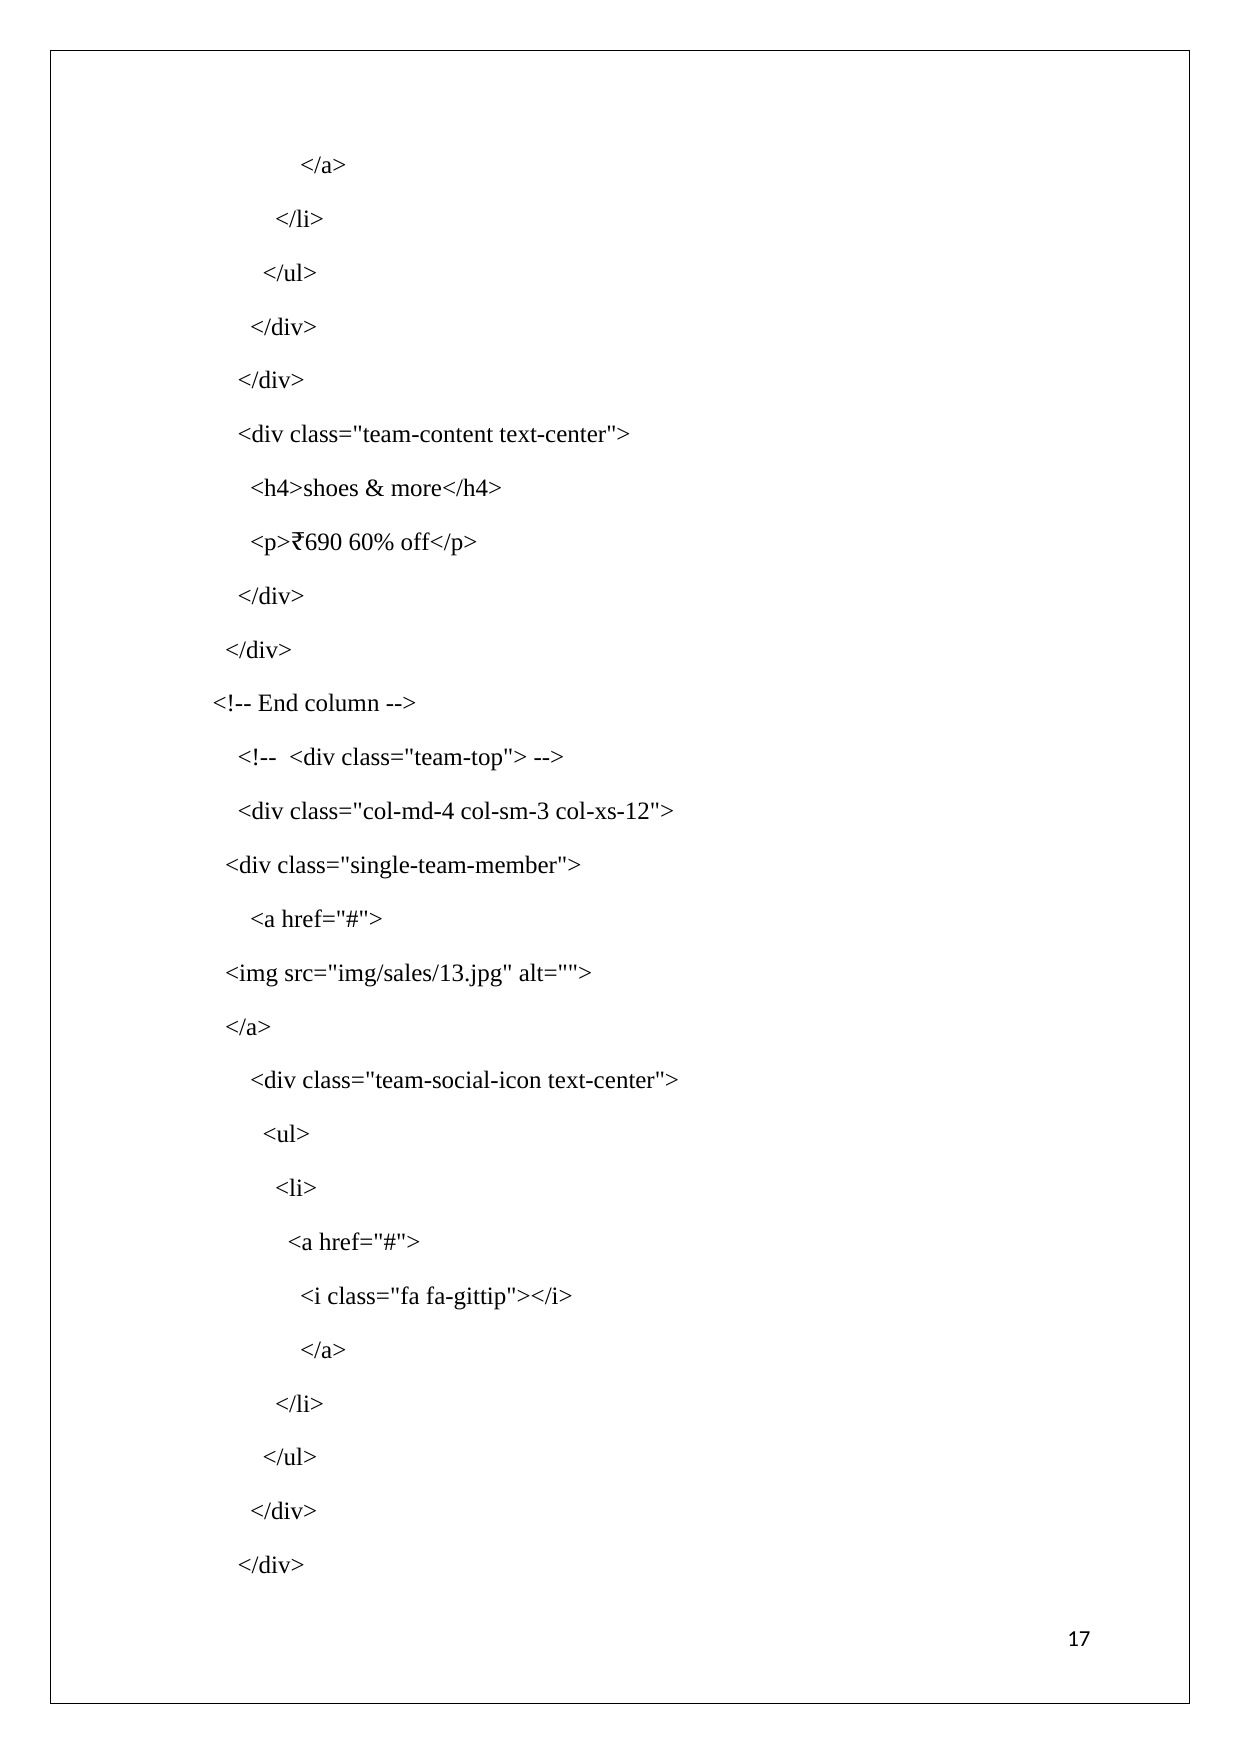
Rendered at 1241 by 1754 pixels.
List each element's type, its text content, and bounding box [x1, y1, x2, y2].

text <div class="col-md-4 col-sm-3 col-xs-12"> [150, 796, 1090, 825]
text <p>₹690 60% off</p> [150, 527, 1090, 556]
text </ul> [150, 1442, 1090, 1471]
text </a> [150, 1335, 1090, 1363]
text <a href="#"> [150, 1227, 1090, 1256]
text <div class="single-team-member"> [150, 850, 1090, 879]
text <li> [150, 1173, 1090, 1202]
text <h4>shoes & more</h4> [150, 473, 1090, 502]
text </div> [150, 581, 1090, 609]
text </ul> [150, 258, 1090, 286]
text <!-- End column --> [150, 688, 1090, 717]
text </div> [150, 312, 1090, 340]
text </div> [150, 635, 1090, 663]
text </a> [150, 150, 1090, 179]
text </div> [150, 365, 1090, 394]
text </div> [150, 1550, 1090, 1579]
text <img src="img/sales/13.jpg" alt=""> [150, 958, 1090, 987]
text </div> [150, 1496, 1090, 1525]
text </li> [150, 1389, 1090, 1417]
text <div class="team-content text-center"> [150, 419, 1090, 448]
text </a> [150, 1012, 1090, 1040]
text <!-- <div class="team-top"> --> [150, 742, 1090, 771]
text </li> [150, 204, 1090, 233]
text <a href="#"> [150, 904, 1090, 933]
text <ul> [150, 1119, 1090, 1148]
text <div class="team-social-icon text-center"> [150, 1066, 1090, 1094]
text <i class="fa fa-gittip"></i> [150, 1281, 1090, 1310]
